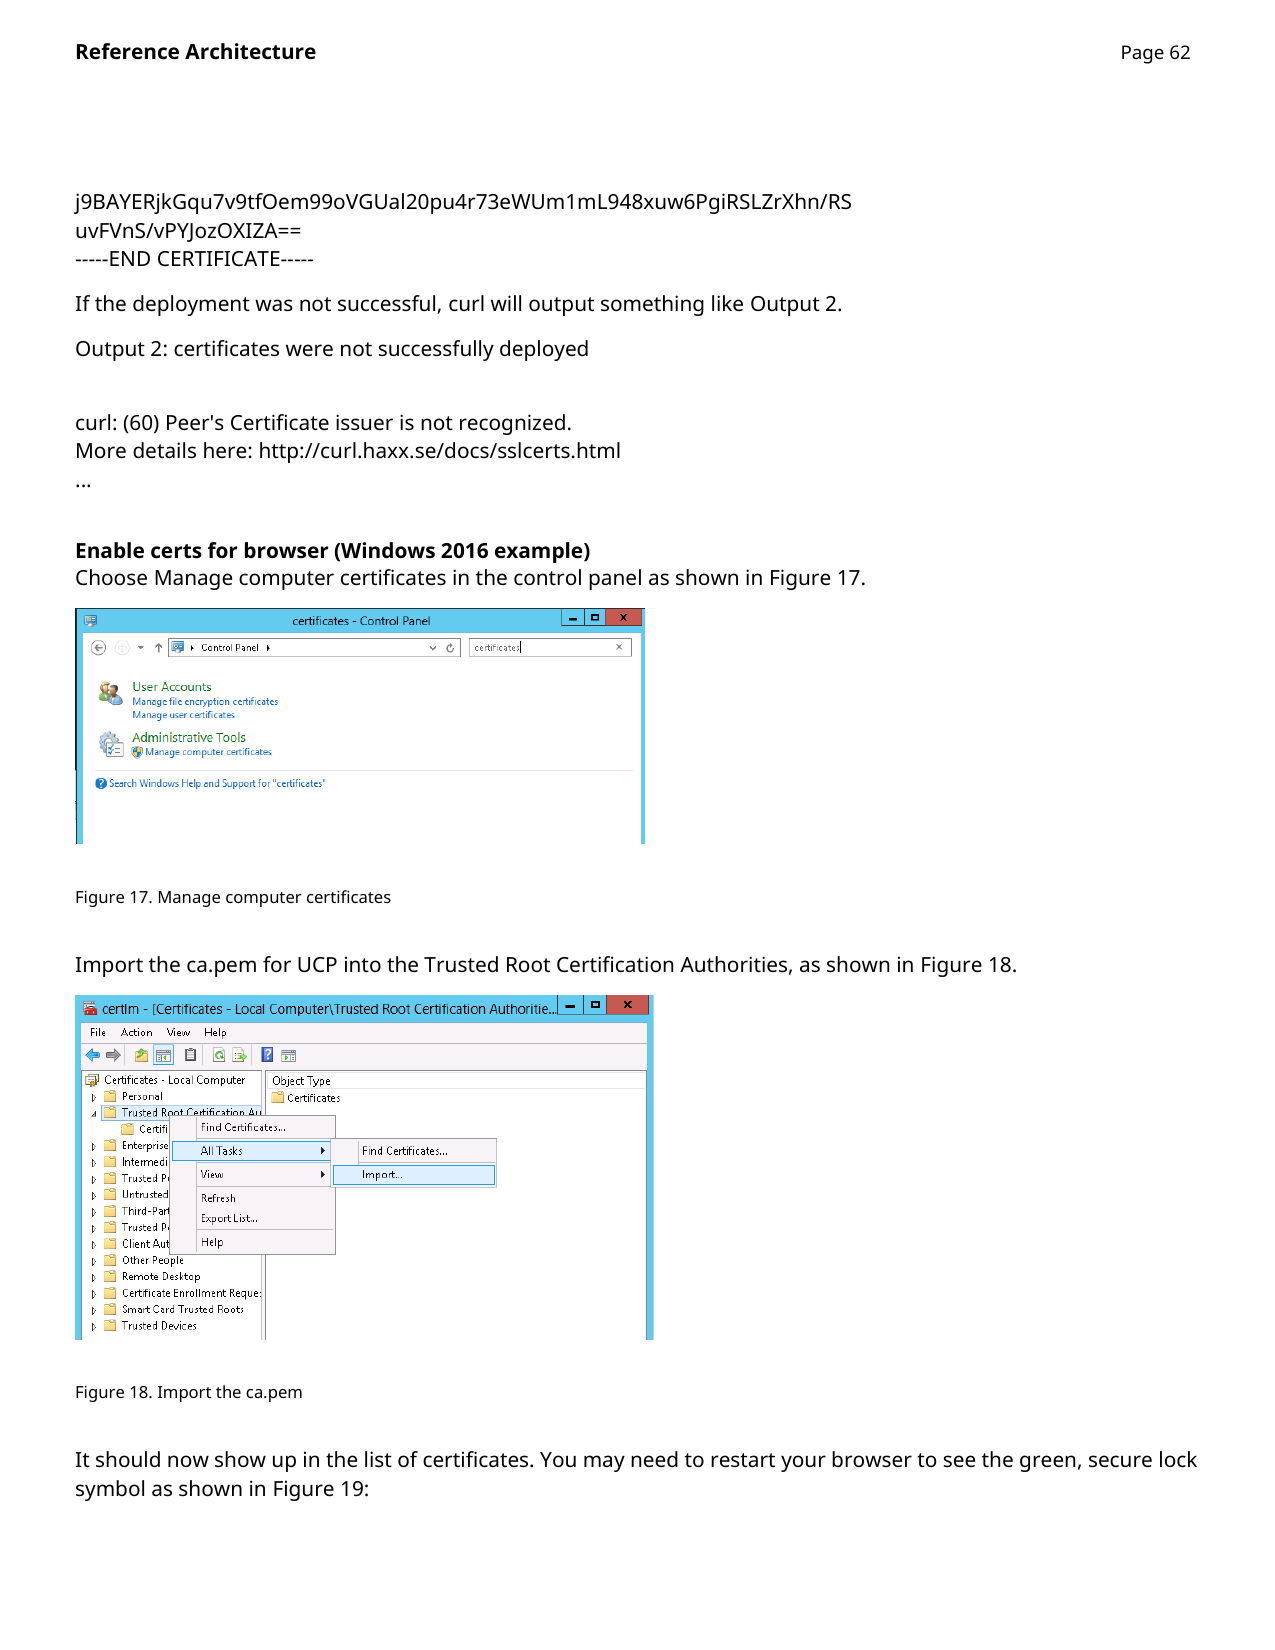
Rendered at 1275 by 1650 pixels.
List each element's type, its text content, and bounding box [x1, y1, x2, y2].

text Figure 17. Manage computer certificates [75, 885, 1200, 908]
text If the deployment was not successful, curl will output something like Output 2. [75, 289, 1200, 318]
picture [75, 608, 646, 844]
text Import the ca.pem for UCP into the Trusted Root Certification Authorities, as shown in Figure 18. [75, 950, 1200, 978]
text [75, 187, 1200, 273]
picture [75, 995, 654, 1340]
text It should now show up in the list of certificates. You may need to restart your browser to see the green, secure lock symbol as shown in Figure 19: [75, 1445, 1200, 1502]
text Choose Manage computer certificates in the control panel as shown in Figure 17. [75, 563, 1200, 592]
text curl: (60) Peer's Certificate issuer is not recognized. More details here: http://curl.haxx.se/docs/sslcerts.html ... [75, 380, 1200, 522]
subtitle Enable certs for browser (Windows 2016 example) [75, 538, 1200, 563]
text Output 2: certificates were not successfully deployed [75, 334, 1200, 363]
text Figure 18. Import the ca.pem [75, 1381, 1200, 1404]
